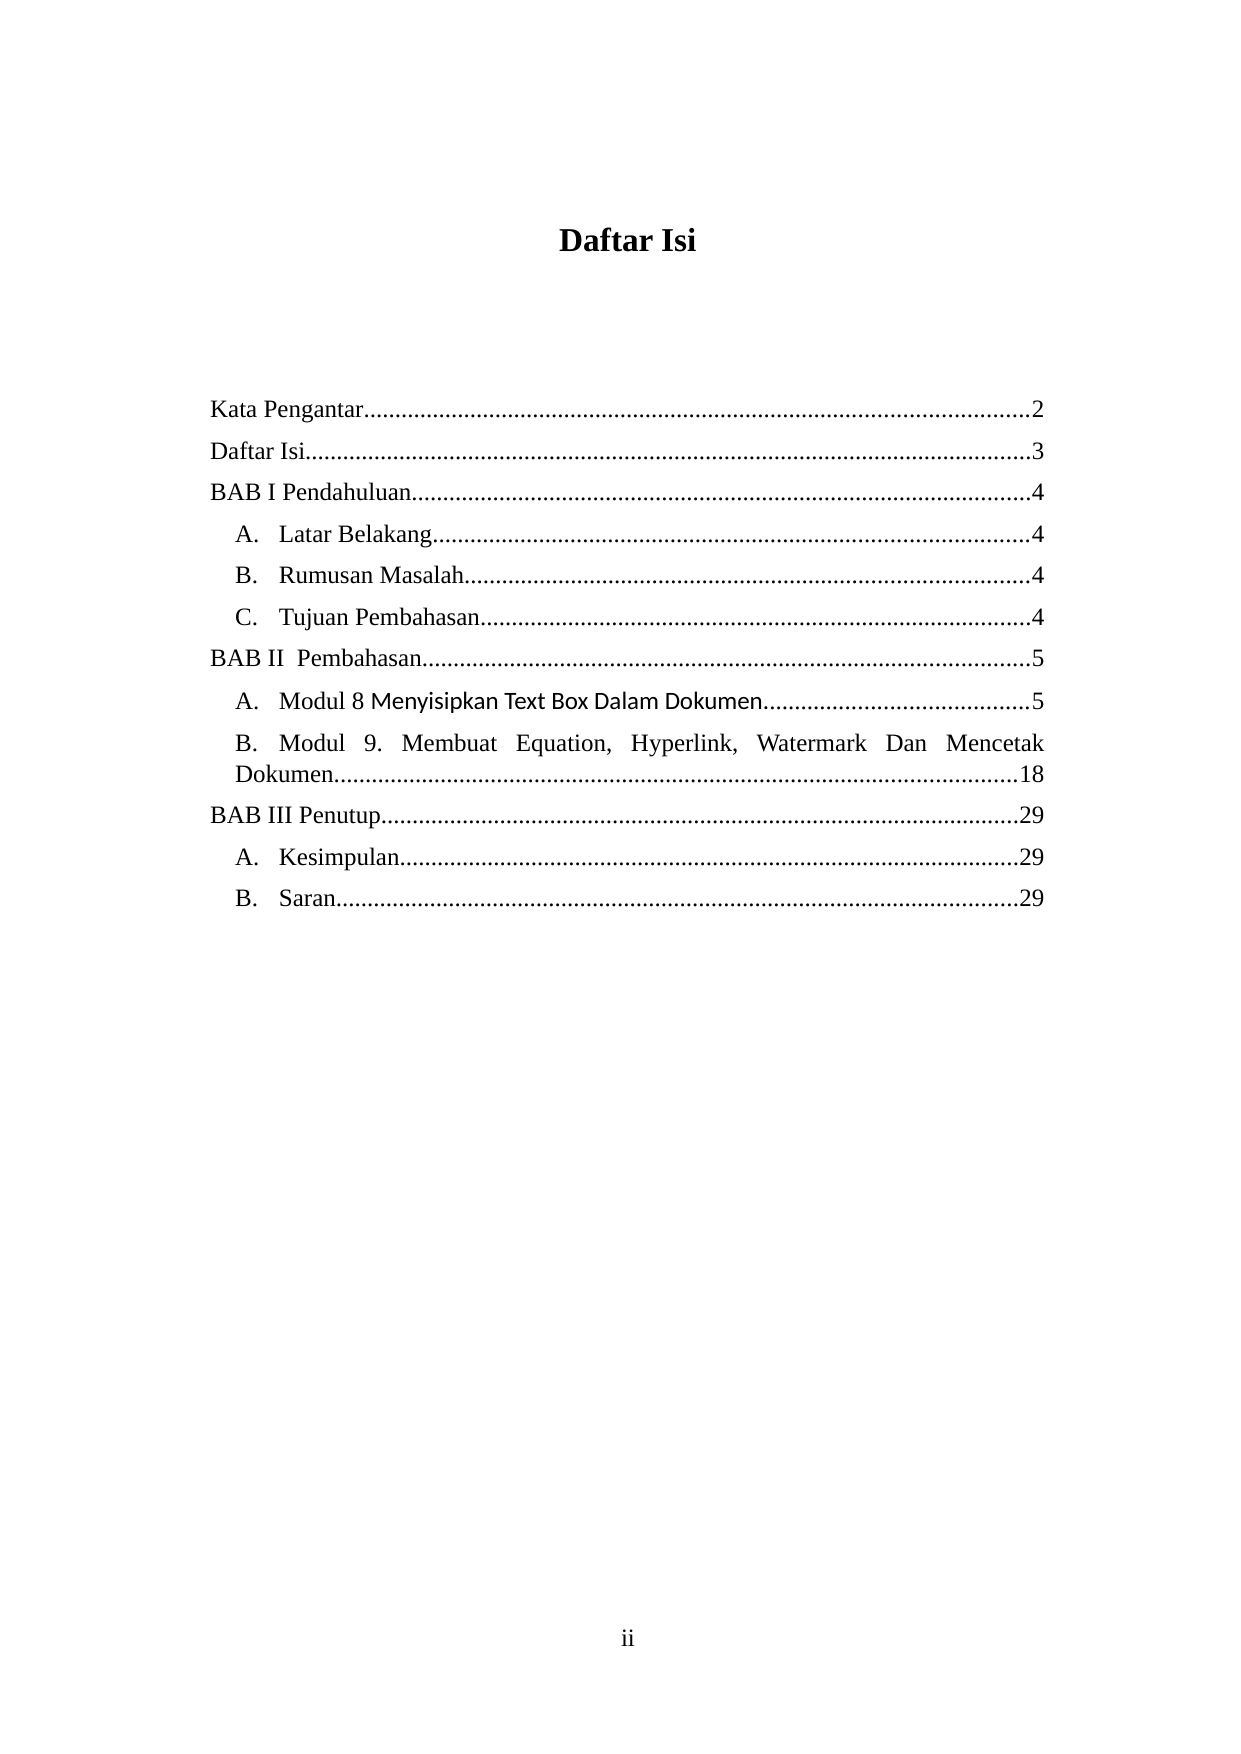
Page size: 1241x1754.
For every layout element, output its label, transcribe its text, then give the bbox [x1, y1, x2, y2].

subtitle Daftar Isi [210, 220, 1045, 258]
